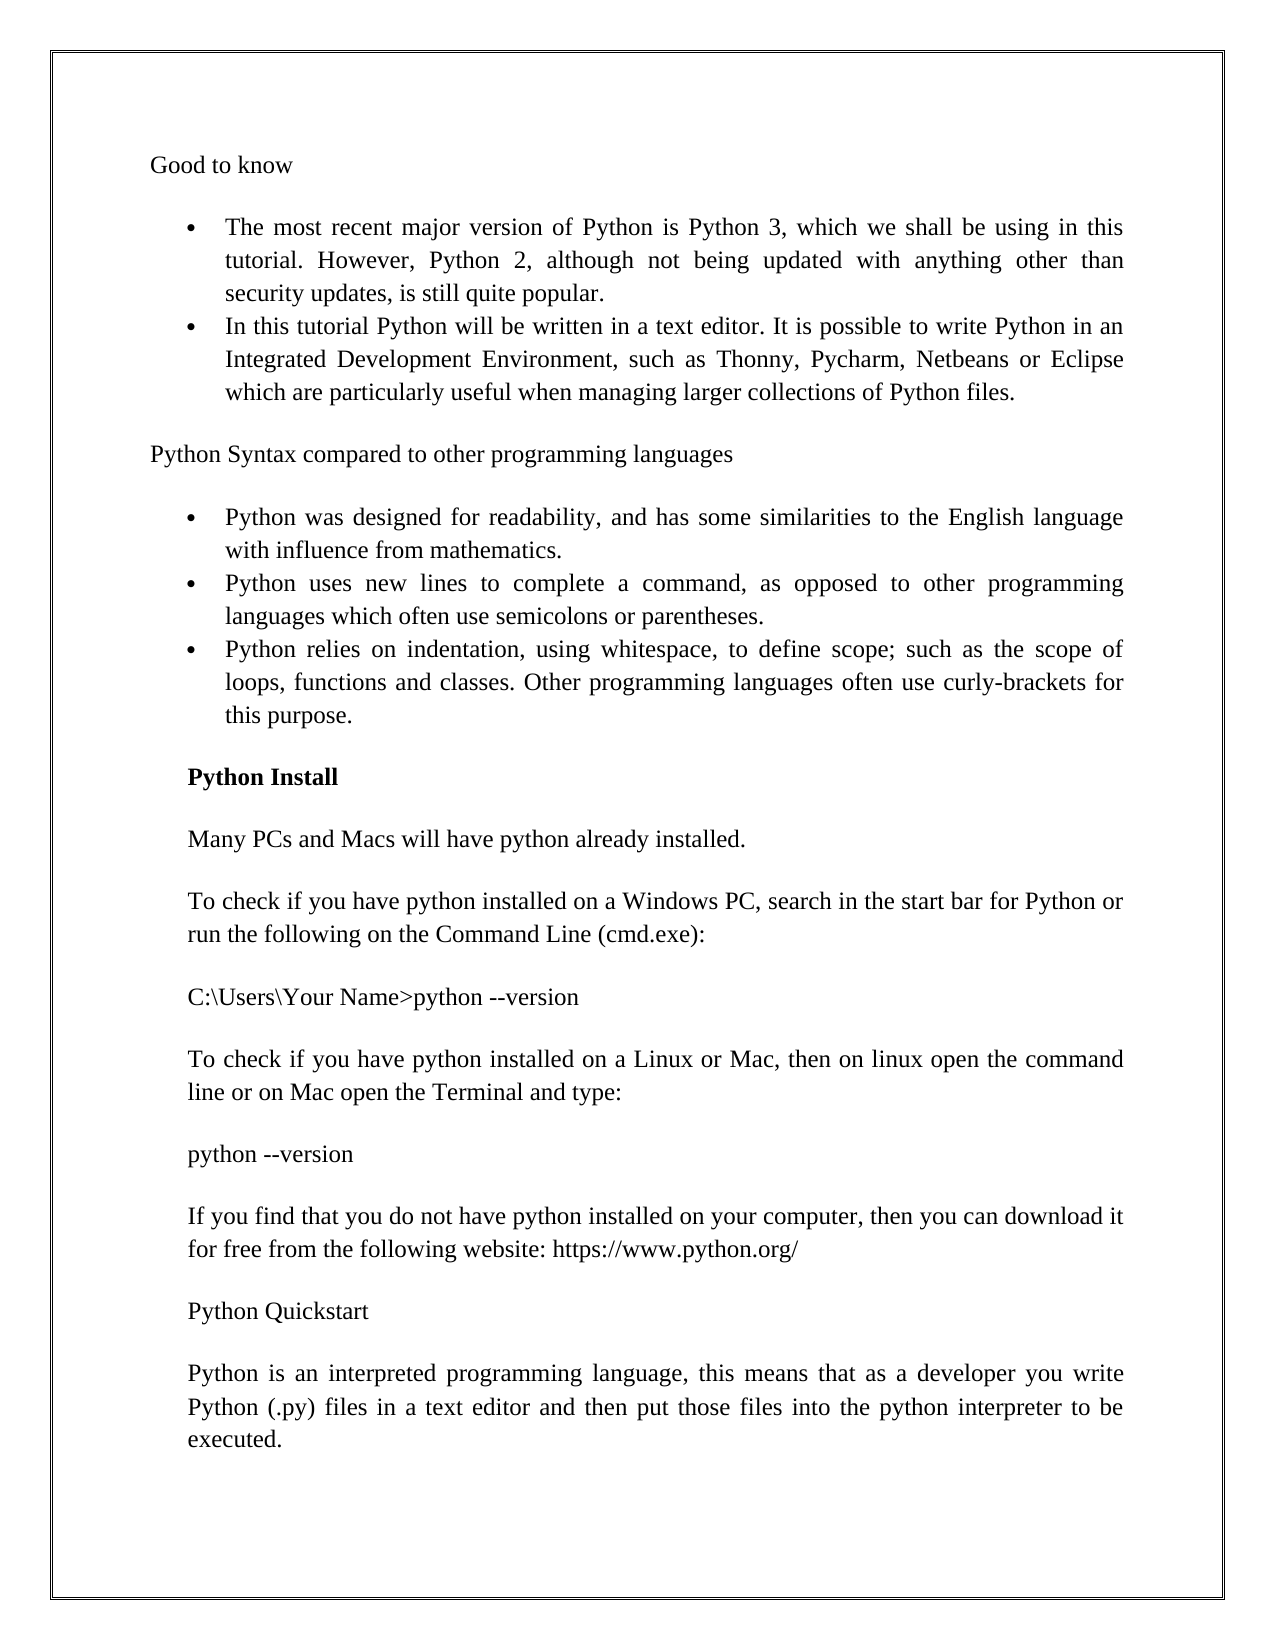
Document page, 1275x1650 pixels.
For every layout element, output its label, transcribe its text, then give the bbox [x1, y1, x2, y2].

subtitle Python Syntax compared to other programming languages [150, 439, 1125, 468]
text Python Install [187, 762, 1125, 791]
text To check if you have python installed on a Windows PC, search in the start bar for Python or run the following on the Command Line (cmd.exe): [187, 886, 1125, 948]
text Python Quickstart [187, 1296, 1125, 1325]
text C:\Users\Your Name>python --version [187, 982, 1125, 1010]
list In this tutorial Python will be written in a text editor. It is possible to write Python in an Integrated Development Environment, such as Thonny, Pycharm, Netbeans or Eclipse which are particularly useful when managing larger collections of Python files. [187, 311, 1125, 406]
subtitle Good to know [150, 150, 1125, 179]
text python --version [187, 1139, 1125, 1168]
text If you find that you do not have python installed on your computer, then you can download it for free from the following website: https://www.python.org/ [187, 1201, 1125, 1263]
list The most recent major version of Python is Python 3, which we shall be using in this tutorial. However, Python 2, although not being updated with anything other than security updates, is still quite popular. [187, 212, 1125, 307]
text Many PCs and Macs will have python already installed. [187, 824, 1125, 853]
list Python relies on indentation, using whitespace, to define scope; such as the scope of loops, functions and classes. Other programming languages often use curly-brackets for this purpose. [187, 634, 1125, 728]
text To check if you have python installed on a Linux or Mac, then on linux open the command line or on Mac open the Terminal and type: [187, 1044, 1125, 1106]
text Python is an interpreted programming language, this means that as a developer you write Python (.py) files in a text editor and then put those files into the python interpreter to be executed. [187, 1358, 1125, 1453]
list Python uses new lines to complete a command, as opposed to other programming languages which often use semicolons or parentheses. [187, 568, 1125, 629]
list Python was designed for readability, and has some similarities to the English language with influence from mathematics. [187, 502, 1125, 563]
